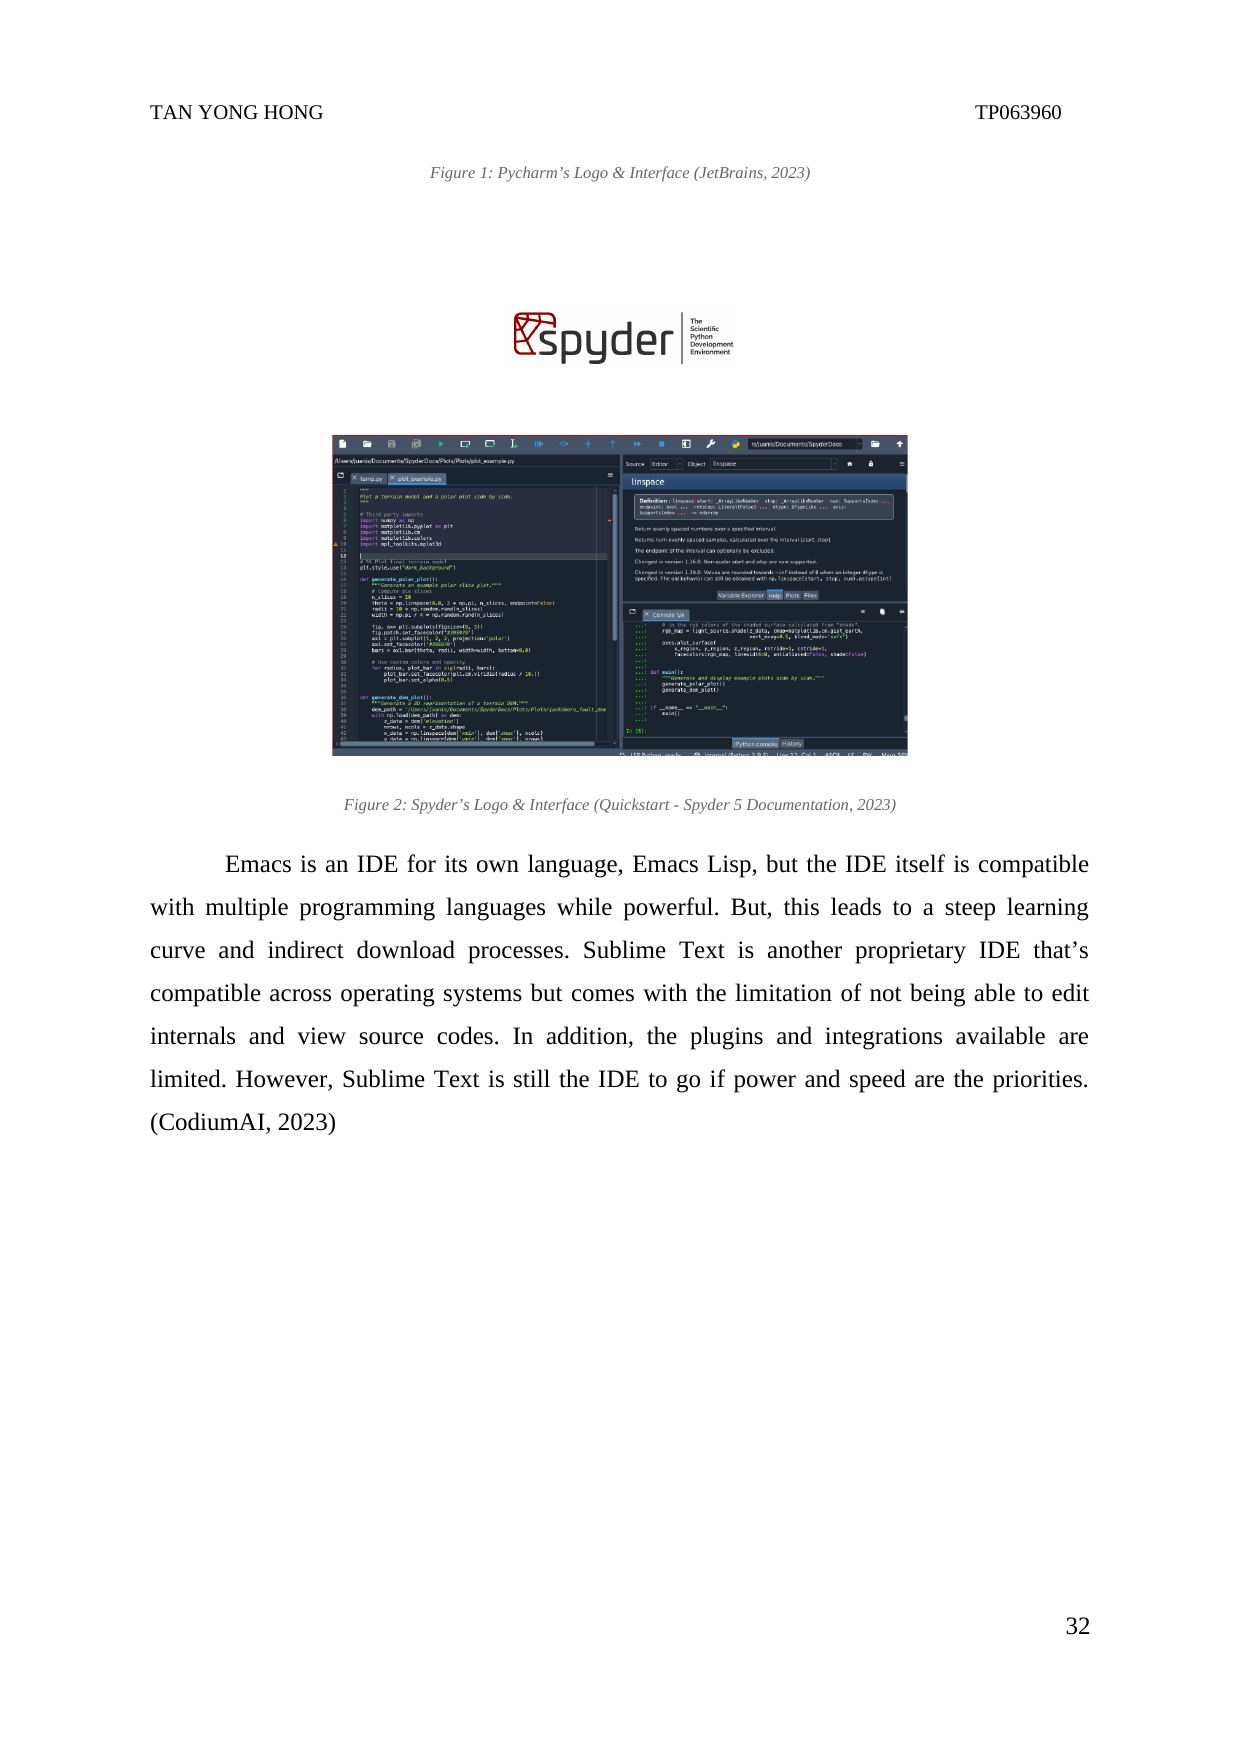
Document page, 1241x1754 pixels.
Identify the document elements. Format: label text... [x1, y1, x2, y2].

subtitle Figure 1: Pycharm’s Logo & Interface (JetBrains, 2023) [150, 163, 1090, 182]
picture [332, 435, 908, 756]
text Emacs is an IDE for its own language, Emacs Lisp, but the IDE itself is compatible with multiple programming languages while powerful. But, this leads to a steep learning curve and indirect download processes. Sublime Text is another proprietary IDE that’s compatible across operating systems but comes with the limitation of not being able to edit internals and view source codes. In addition, the plugins and integrations available are limited. However, Sublime Text is still the IDE to go if power and speed are the priorities. (CodiumAI, 2023) [150, 849, 1090, 1136]
picture [499, 303, 740, 371]
subtitle Figure 2: Spyder’s Logo & Interface (Quickstart - Spyder 5 Documentation, 2023) [150, 795, 1090, 814]
